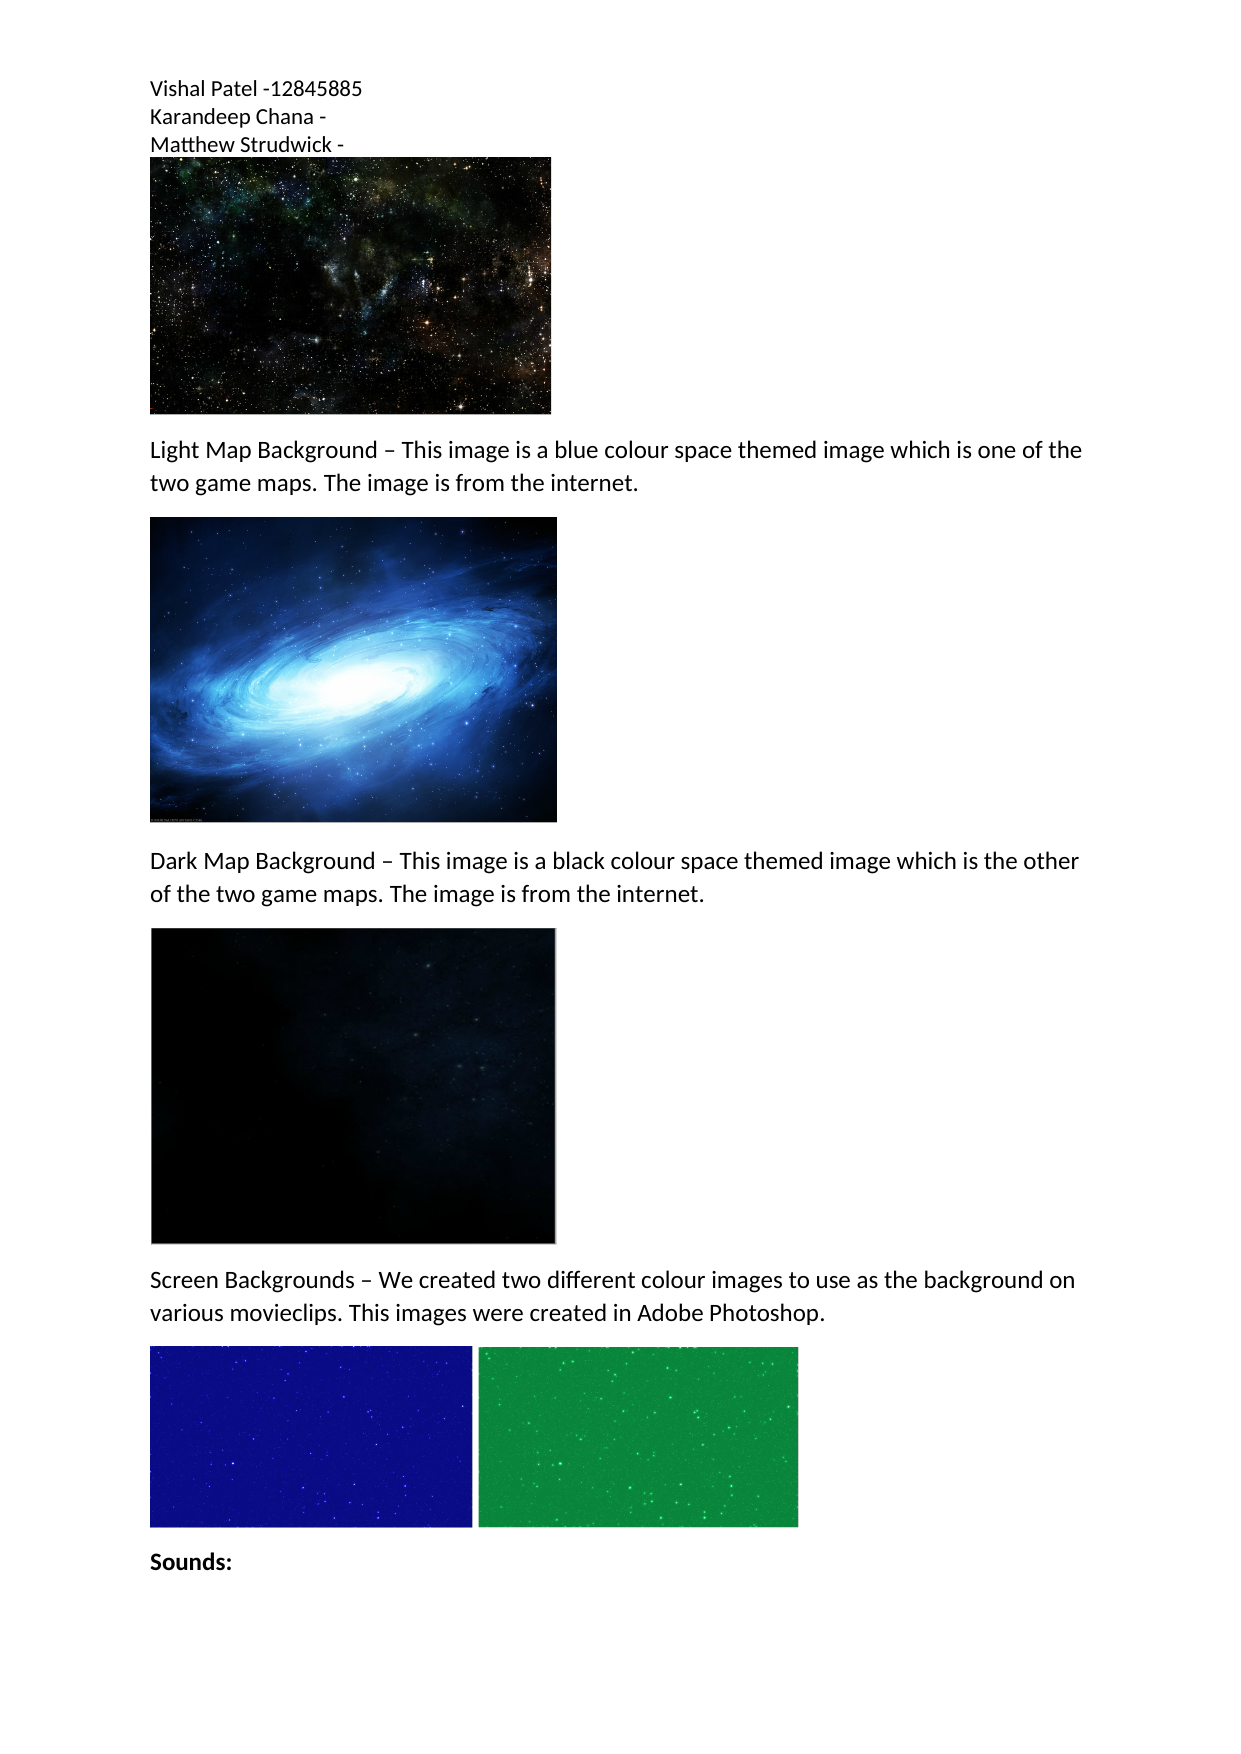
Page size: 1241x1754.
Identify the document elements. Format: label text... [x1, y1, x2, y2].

picture [150, 927, 557, 1245]
picture [478, 1347, 800, 1528]
text Sounds: [150, 1547, 1090, 1577]
picture [150, 517, 557, 827]
text Screen Backgrounds – We created two different colour images to use as the background on various movieclips. This images were created in Adobe Photoshop. [150, 1264, 1090, 1327]
text Dark Map Background – This image is a black colour space themed image which is the other of the two game maps. The image is from the internet. [150, 845, 1090, 909]
picture [150, 157, 552, 416]
text Light Map Background – This image is a blue colour space themed image which is one of the two game maps. The image is from the internet. [150, 434, 1090, 498]
picture [150, 1346, 473, 1528]
